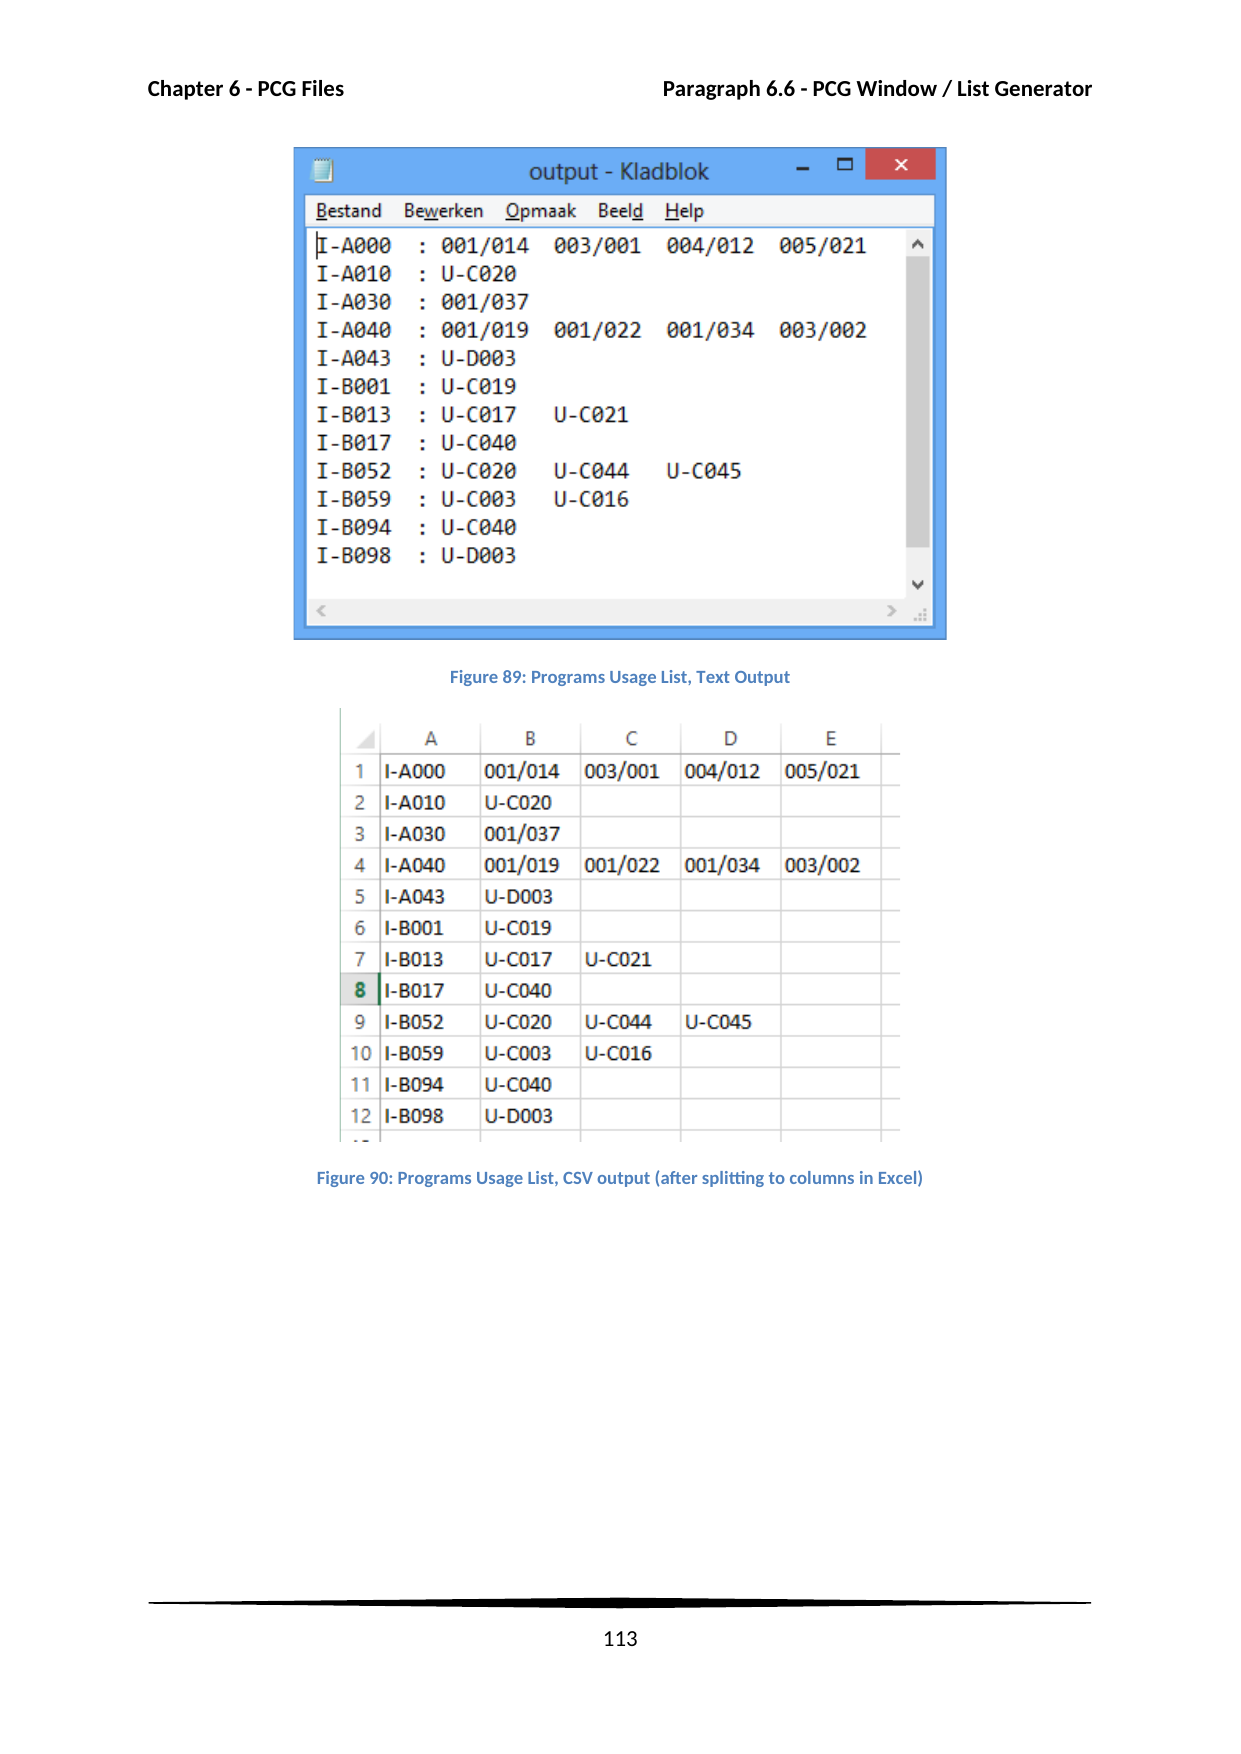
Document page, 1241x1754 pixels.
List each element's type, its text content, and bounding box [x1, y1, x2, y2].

picture [339, 708, 901, 1142]
picture [293, 147, 947, 640]
